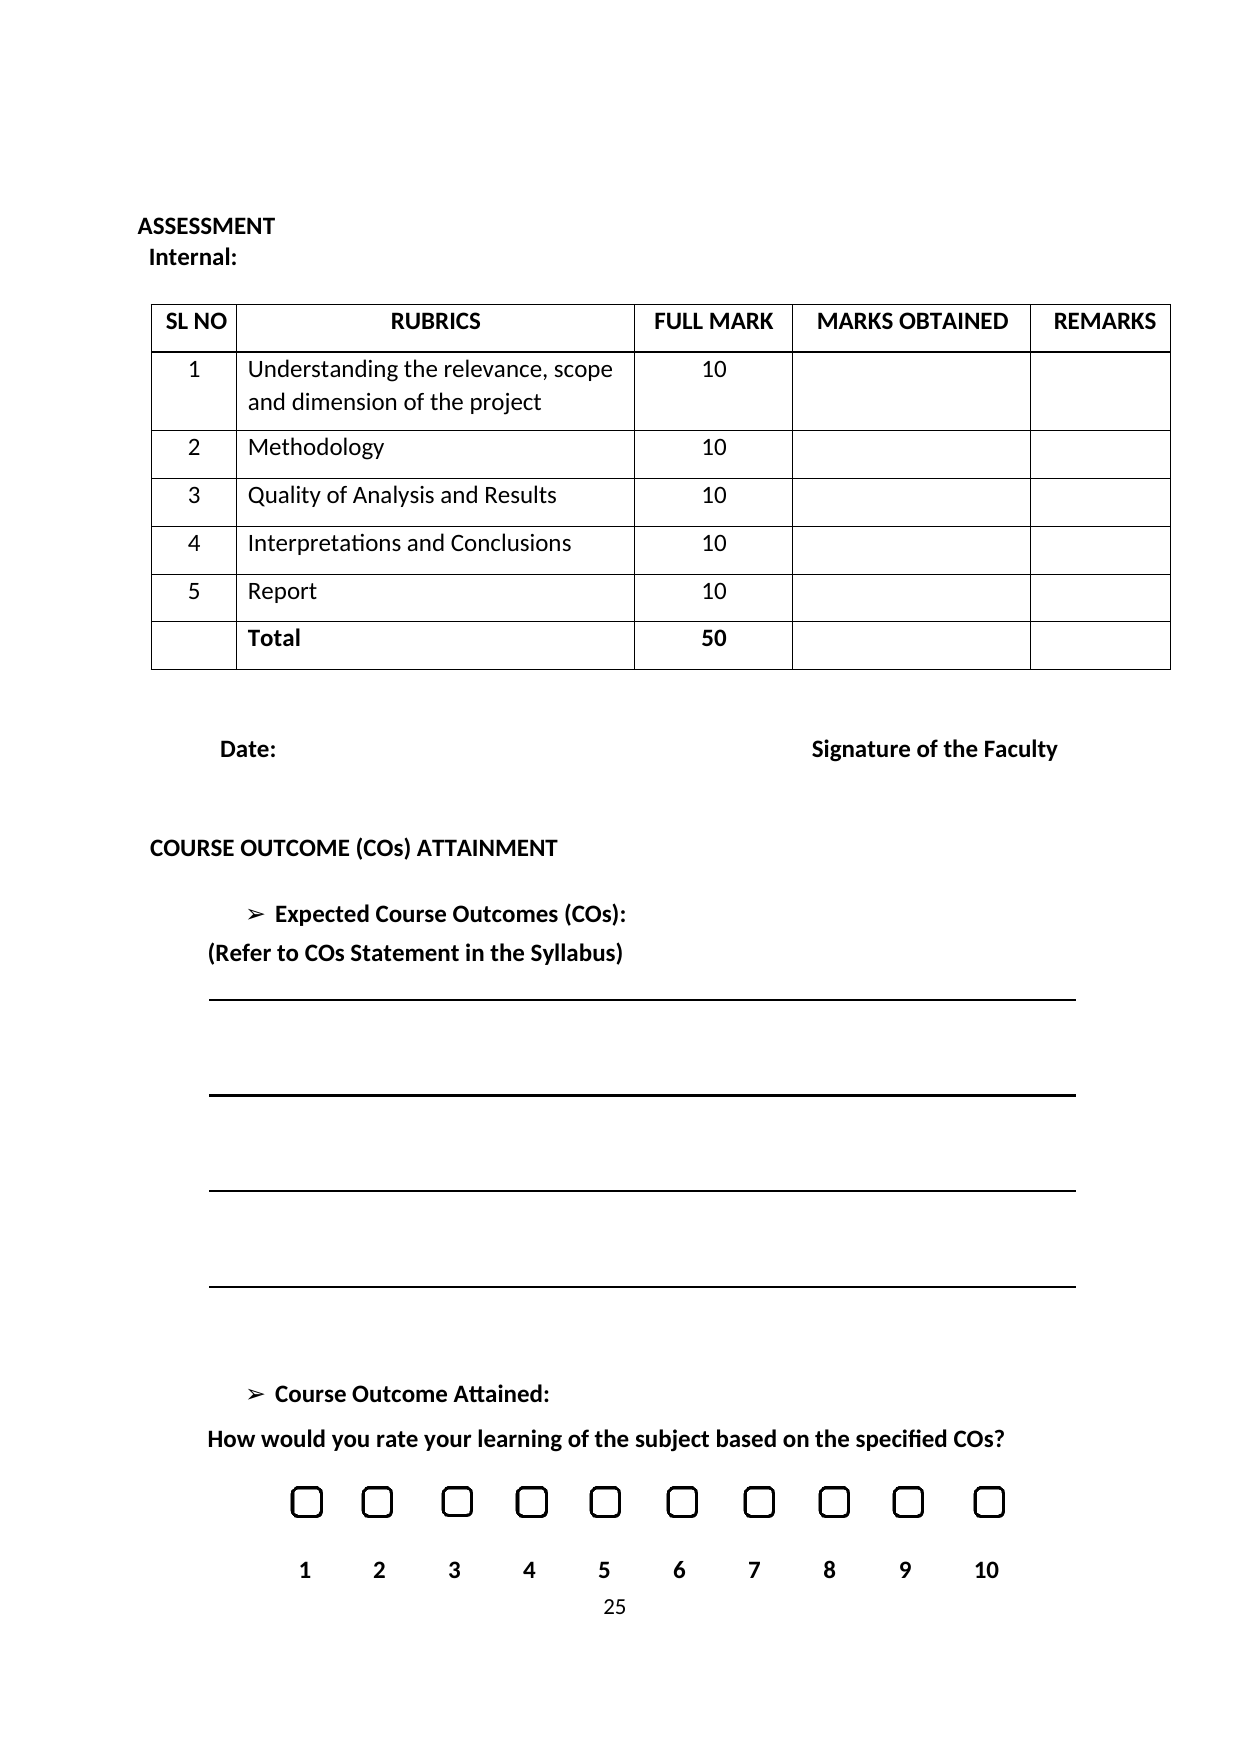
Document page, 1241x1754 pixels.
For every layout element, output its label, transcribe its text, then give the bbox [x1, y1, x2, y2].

table_cell [1031, 431, 1170, 477]
table_cell [793, 353, 1030, 429]
table_cell 4 [152, 527, 236, 573]
table_cell Understanding the relevance, scope and dimension of the project [237, 353, 634, 429]
list Course Outcome Attained: [245, 1376, 1092, 1410]
picture [743, 1486, 775, 1518]
table_cell [152, 622, 236, 669]
table_cell 50 [635, 622, 792, 669]
table_cell 10 [635, 479, 792, 526]
text ASSESSMENT [137, 210, 1092, 241]
picture [361, 1486, 393, 1518]
table_cell [1031, 622, 1170, 669]
table_cell Quality of Analysis and Results [237, 479, 634, 526]
table_cell [793, 479, 1030, 526]
table_cell [793, 527, 1030, 573]
table_header RUBRICS [237, 305, 634, 351]
text COURSE OUTCOME (COs) ATTAINMENT [150, 833, 1092, 863]
table_cell [793, 622, 1030, 669]
text Internal: [148, 241, 1092, 271]
table_cell 2 [152, 431, 236, 477]
table_cell [1031, 479, 1170, 526]
picture [441, 1486, 473, 1517]
text Date: Signature of the Faculty [137, 733, 1092, 764]
table_cell Total [237, 622, 634, 669]
table_header FULL MARK [635, 305, 792, 351]
picture [290, 1486, 323, 1518]
table_cell [793, 431, 1030, 477]
table_cell 5 [152, 575, 236, 621]
table_cell Interpretations and Conclusions [237, 527, 634, 573]
list Expected Course Outcomes (COs): [245, 896, 1092, 930]
picture [589, 1486, 621, 1518]
table_cell 10 [635, 353, 792, 429]
table_header REMARKS [1031, 305, 1170, 351]
table_cell 10 [635, 527, 792, 573]
text (Refer to COs Statement in the Syllabus) [207, 937, 1092, 967]
picture [818, 1486, 850, 1518]
table_cell [1031, 527, 1170, 573]
table_header MARKS OBTAINED [793, 305, 1030, 351]
table_cell [1031, 575, 1170, 621]
table_cell [1031, 353, 1170, 429]
table_cell Methodology [237, 431, 634, 477]
text 1 2 3 4 5 6 7 8 9 10 [137, 1554, 1092, 1585]
picture [892, 1486, 924, 1518]
table_cell 10 [635, 575, 792, 621]
table_cell 1 [152, 353, 236, 429]
table_cell Report [237, 575, 634, 621]
table_cell [793, 575, 1030, 621]
picture [515, 1486, 548, 1518]
table_cell 10 [635, 431, 792, 477]
picture [666, 1486, 698, 1518]
table_cell 3 [152, 479, 236, 526]
picture [973, 1486, 1005, 1518]
text How would you rate your learning of the subject based on the specified COs? [207, 1423, 1092, 1453]
table_header SL NO [152, 305, 236, 351]
